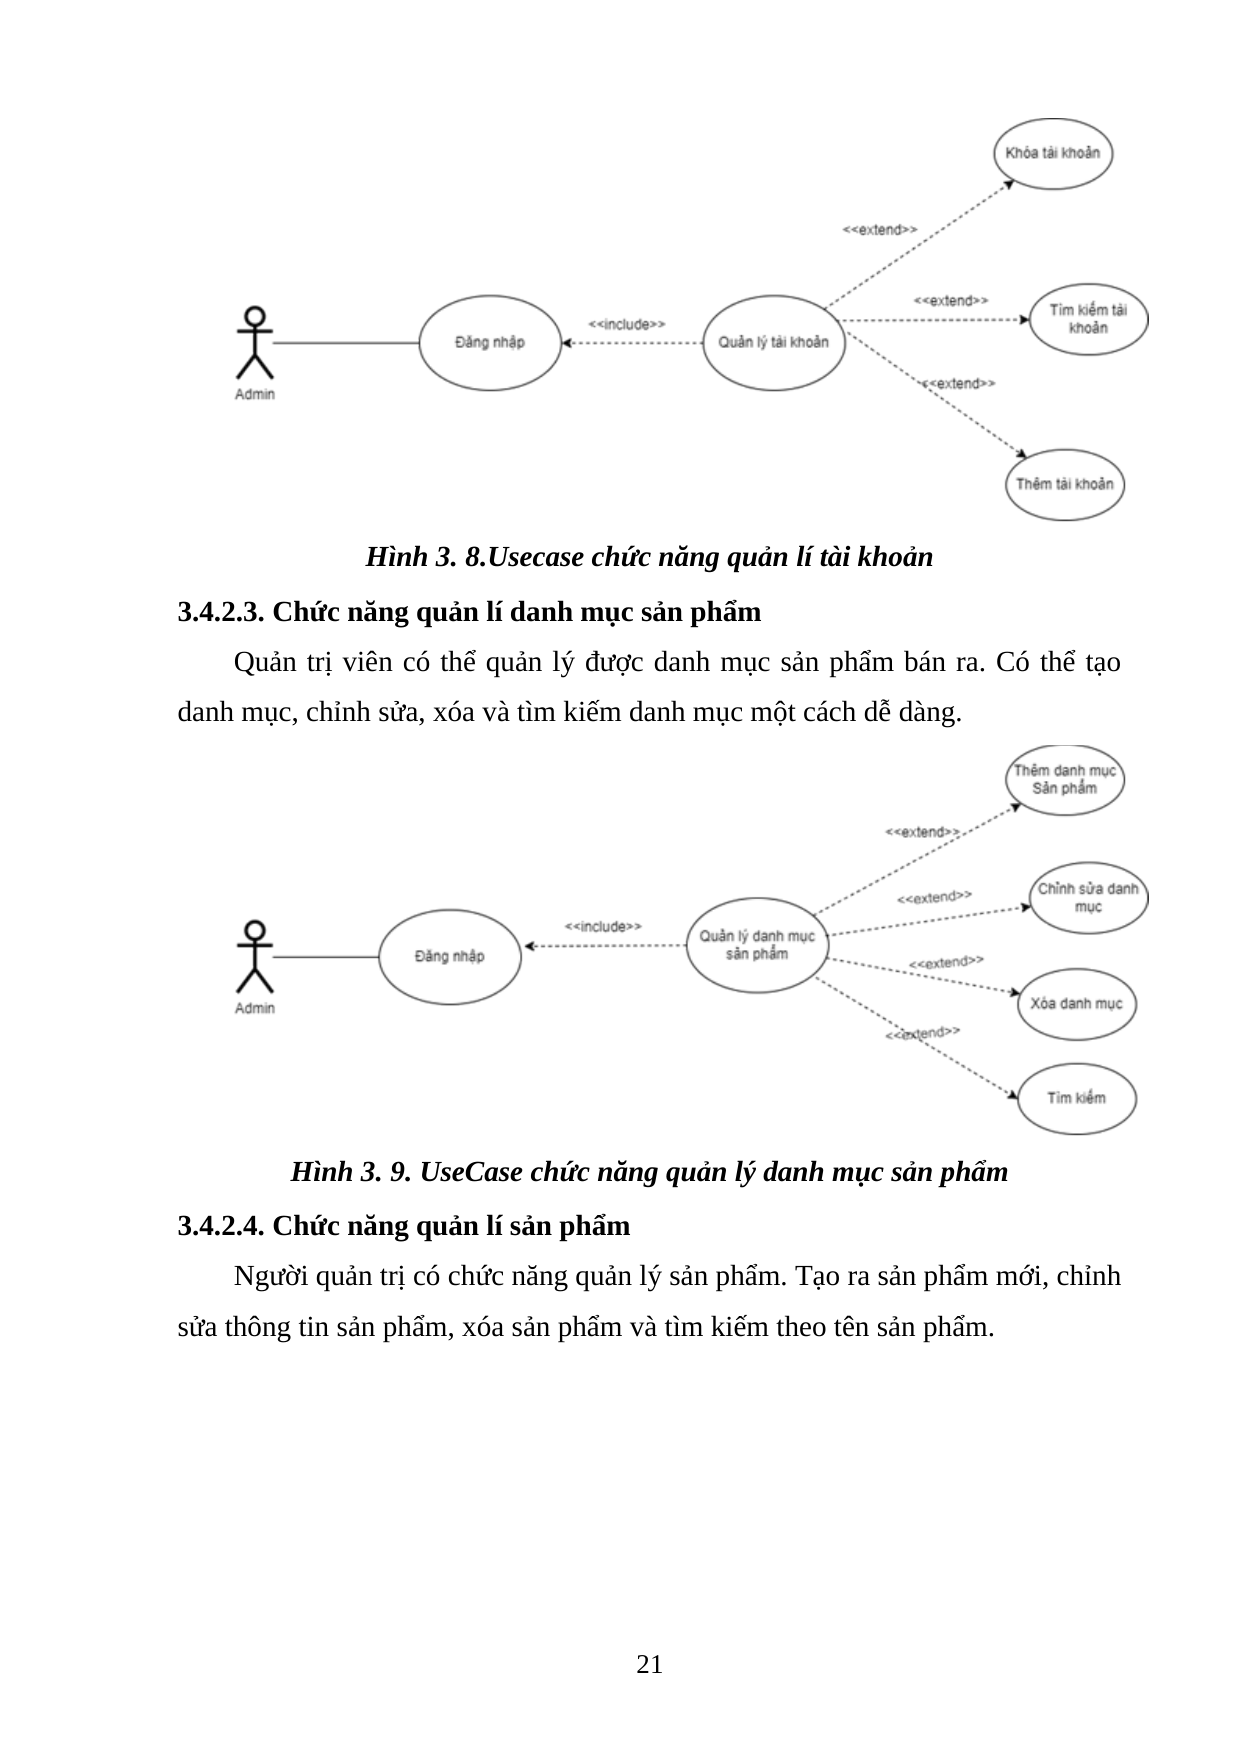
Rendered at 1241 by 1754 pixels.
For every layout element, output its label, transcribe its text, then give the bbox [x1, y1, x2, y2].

picture [233, 745, 1149, 1137]
picture [233, 118, 1149, 523]
text Hình 3. 9. UseCase chức năng quản lý danh mục sản phẩm [177, 1154, 1122, 1187]
text Quản trị viên có thể quản lý được danh mục sản phẩm bán ra. Có thể tạo danh mục, chỉnh sửa, xóa và tìm kiếm danh mục một cách dễ dàng. [177, 644, 1122, 728]
subtitle 3.4.2.3. Chức năng quản lí danh mục sản phẩm [177, 594, 1122, 627]
subtitle 3.4.2.4. Chức năng quản lí sản phẩm [177, 1208, 1122, 1242]
text Người quản trị có chức năng quản lý sản phẩm. Tạo ra sản phẩm mới, chỉnh sửa thông tin sản phẩm, xóa sản phẩm và tìm kiếm theo tên sản phẩm. [177, 1258, 1122, 1342]
text Hình 3. 8.Usecase chức năng quản lí tài khoản [177, 539, 1122, 573]
